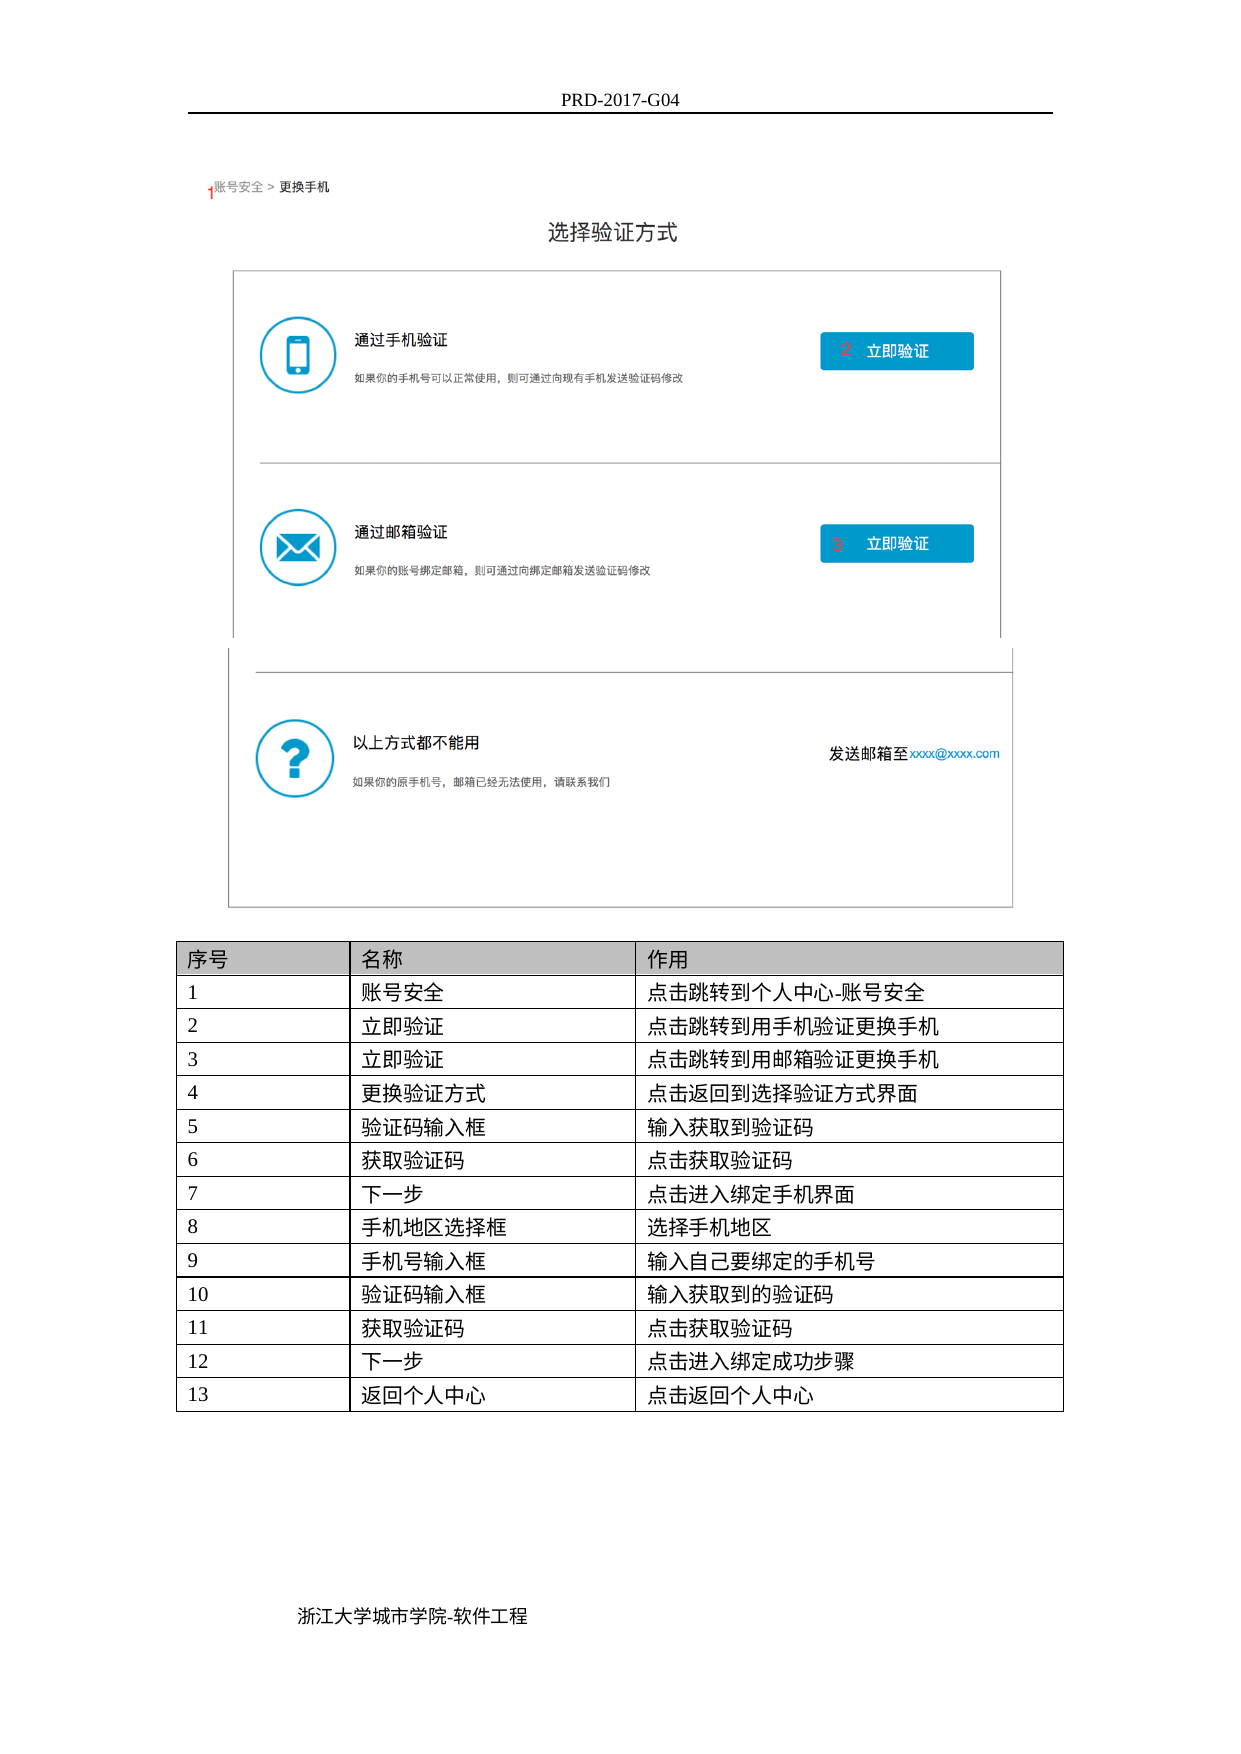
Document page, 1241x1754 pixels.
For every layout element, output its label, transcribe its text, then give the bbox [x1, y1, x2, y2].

table_cell 4 [177, 1076, 349, 1109]
table_cell 选择手机地区 [636, 1210, 1063, 1243]
table_cell 12 [177, 1345, 349, 1377]
table_cell 验证码输入框 [351, 1110, 635, 1142]
table_cell 点击跳转到个人中心-账号安全 [636, 976, 1063, 1008]
table_cell 点击进入绑定手机界面 [636, 1177, 1063, 1209]
table_cell 3 [177, 1043, 349, 1075]
table_cell 获取验证码 [351, 1143, 635, 1176]
table_cell 7 [177, 1177, 349, 1209]
table_cell 13 [177, 1378, 349, 1411]
table_cell 8 [177, 1210, 349, 1243]
table_cell 手机号输入框 [351, 1244, 635, 1276]
picture [187, 648, 1053, 935]
table_cell 点击跳转到用手机验证更换手机 [636, 1009, 1063, 1042]
table_header 作用 [636, 942, 1063, 974]
table_cell 点击获取验证码 [636, 1311, 1063, 1343]
table_cell 输入自己要绑定的手机号 [636, 1244, 1063, 1276]
table_cell 6 [177, 1143, 349, 1176]
table_cell 输入获取到的验证码 [636, 1278, 1063, 1310]
table_cell 2 [177, 1009, 349, 1042]
table_cell 更换验证方式 [351, 1076, 635, 1109]
table_cell 返回个人中心 [351, 1378, 635, 1411]
table_cell 验证码输入框 [351, 1278, 635, 1310]
table_header 序号 [177, 942, 349, 974]
table_cell 输入获取到验证码 [636, 1110, 1063, 1142]
table_cell 点击返回个人中心 [636, 1378, 1063, 1411]
table_cell 点击返回到选择验证方式界面 [636, 1076, 1063, 1109]
table_cell 5 [177, 1110, 349, 1142]
table_cell 点击进入绑定成功步骤 [636, 1345, 1063, 1377]
table_cell 点击跳转到用邮箱验证更换手机 [636, 1043, 1063, 1075]
table_cell 立即验证 [351, 1043, 635, 1075]
table_cell 10 [177, 1278, 349, 1310]
picture [187, 161, 1053, 638]
table_cell 立即验证 [351, 1009, 635, 1042]
table_cell 9 [177, 1244, 349, 1276]
table_cell 下一步 [351, 1177, 635, 1209]
table_cell 获取验证码 [351, 1311, 635, 1343]
table_header 名称 [351, 942, 635, 974]
table_cell 账号安全 [351, 976, 635, 1008]
table_cell 1 [177, 976, 349, 1008]
table_cell 点击获取验证码 [636, 1143, 1063, 1176]
table_cell 11 [177, 1311, 349, 1343]
table_cell 手机地区选择框 [351, 1210, 635, 1243]
table_cell 下一步 [351, 1345, 635, 1377]
